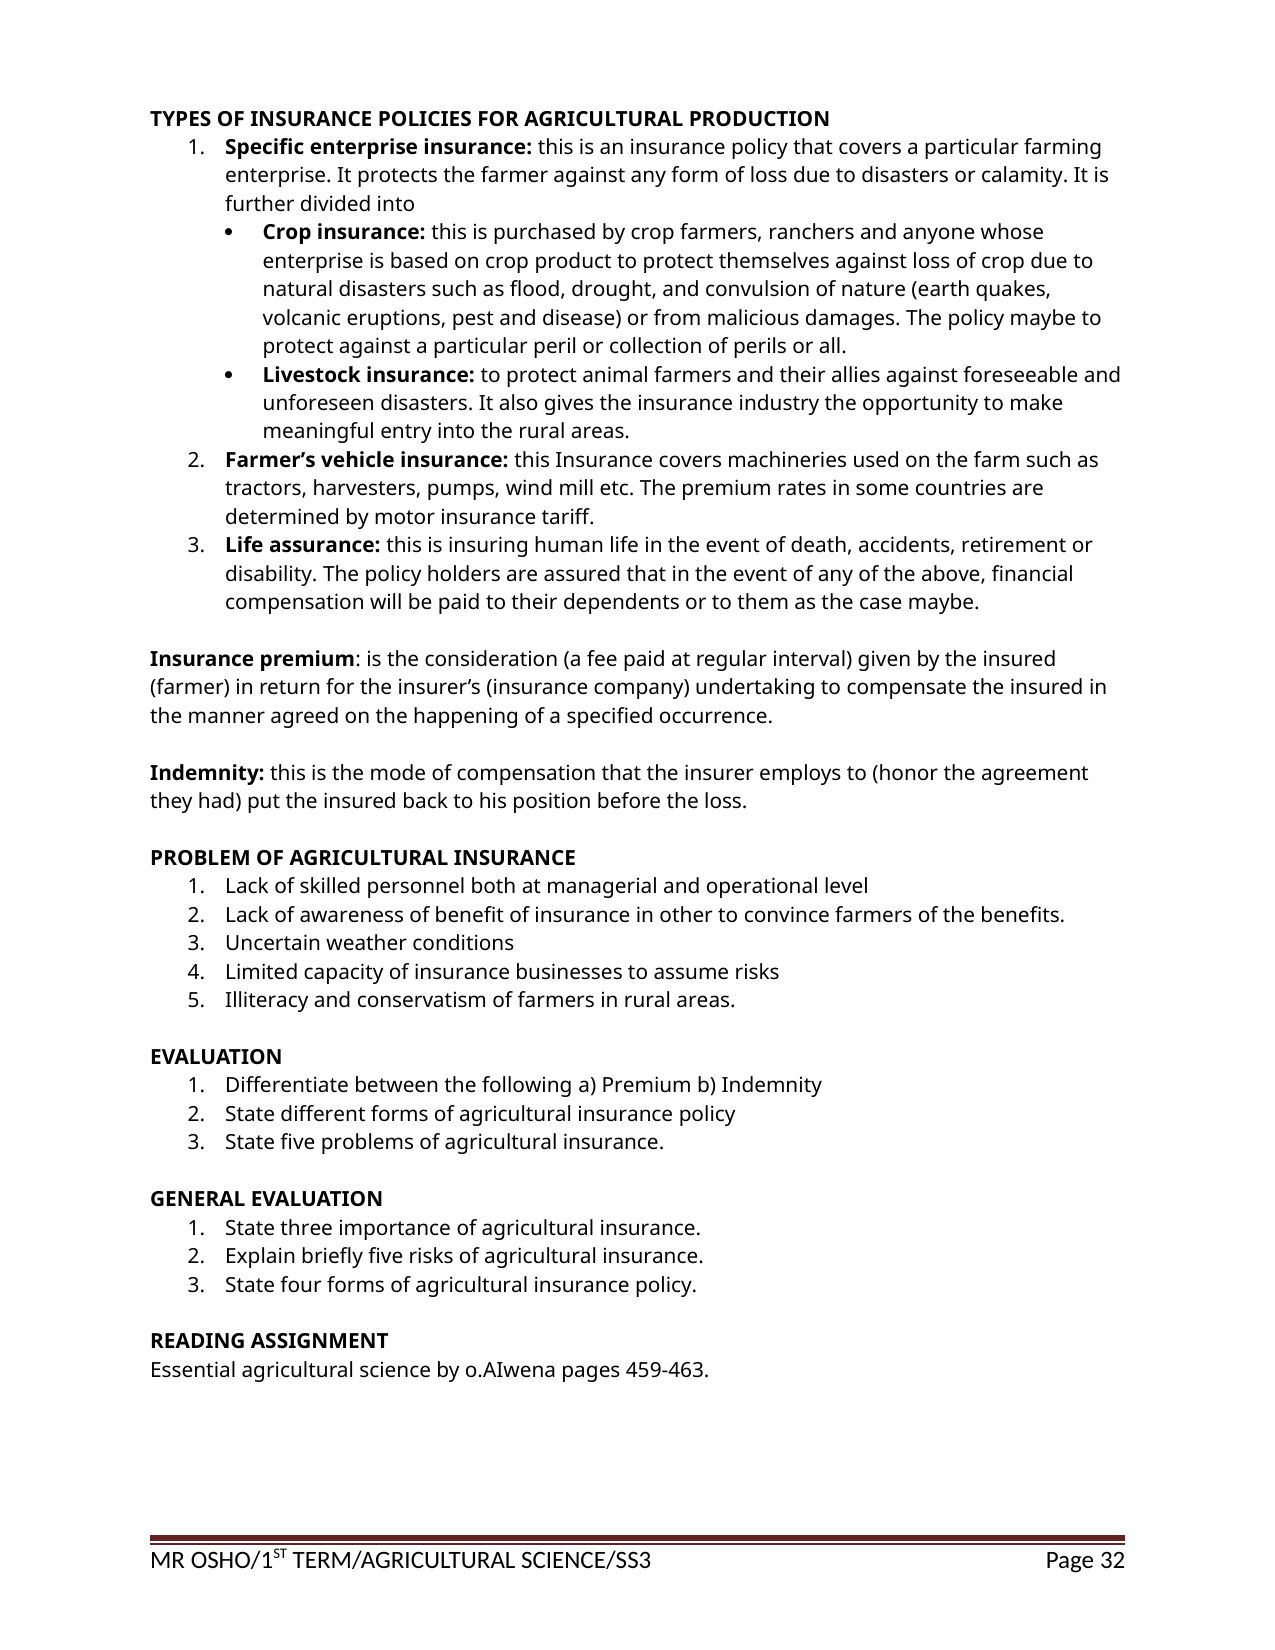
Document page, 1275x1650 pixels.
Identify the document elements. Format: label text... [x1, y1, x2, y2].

list Uncertain weather conditions [187, 928, 1125, 957]
text PROBLEM OF AGRICULTURAL INSURANCE [150, 843, 1125, 872]
list Crop insurance: this is purchased by crop farmers, ranchers and anyone whose enterprise is based on crop product to protect themselves against loss of crop due to natural disasters such as flood, drought, and convulsion of nature (earth quakes, volcanic eruptions, pest and disease) or from malicious damages. The policy maybe to protect against a particular peril or collection of perils or all. [225, 217, 1125, 360]
text TYPES OF INSURANCE POLICIES FOR AGRICULTURAL PRODUCTION [150, 104, 1125, 132]
list Explain briefly five risks of agricultural insurance. [187, 1241, 1125, 1270]
list Specific enterprise insurance: this is an insurance policy that covers a particular farming enterprise. It protects the farmer against any form of loss due to disasters or calamity. It is further divided into [187, 132, 1125, 217]
list Lack of skilled personnel both at managerial and operational level [187, 872, 1125, 900]
list State different forms of agricultural insurance policy [187, 1099, 1125, 1127]
list Limited capacity of insurance businesses to assume risks [187, 957, 1125, 985]
list Livestock insurance: to protect animal farmers and their allies against foreseeable and unforeseen disasters. It also gives the insurance industry the opportunity to make meaningful entry into the rural areas. [225, 360, 1125, 445]
list Life assurance: this is insuring human life in the event of death, accidents, retirement or disability. The policy holders are assured that in the event of any of the above, financial compensation will be paid to their dependents or to them as the case maybe. [187, 530, 1125, 616]
text Insurance premium: is the consideration (a fee paid at regular interval) given by the insured (farmer) in return for the insurer’s (insurance company) undertaking to compensate the insured in the manner agreed on the happening of a specified occurrence. [150, 644, 1125, 729]
list Differentiate between the following a) Premium b) Indemnity [187, 1071, 1125, 1099]
list Lack of awareness of benefit of insurance in other to convince farmers of the benefits. [187, 900, 1125, 928]
text Essential agricultural science by o.AIwena pages 459-463. [150, 1355, 1125, 1383]
list Farmer’s vehicle insurance: this Insurance covers machineries used on the farm such as tractors, harvesters, pumps, wind mill etc. The premium rates in some countries are determined by motor insurance tariff. [187, 445, 1125, 530]
text READING ASSIGNMENT [150, 1327, 1125, 1355]
text Indemnity: this is the mode of compensation that the insurer employs to (honor the agreement they had) put the insured back to his position before the loss. [150, 758, 1125, 815]
list Illiteracy and conservatism of farmers in rural areas. [187, 985, 1125, 1014]
text EVALUATION [150, 1042, 1125, 1071]
text GENERAL EVALUATION [150, 1184, 1125, 1213]
list State three importance of agricultural insurance. [187, 1213, 1125, 1241]
list State five problems of agricultural insurance. [187, 1127, 1125, 1156]
list State four forms of agricultural insurance policy. [187, 1270, 1125, 1298]
